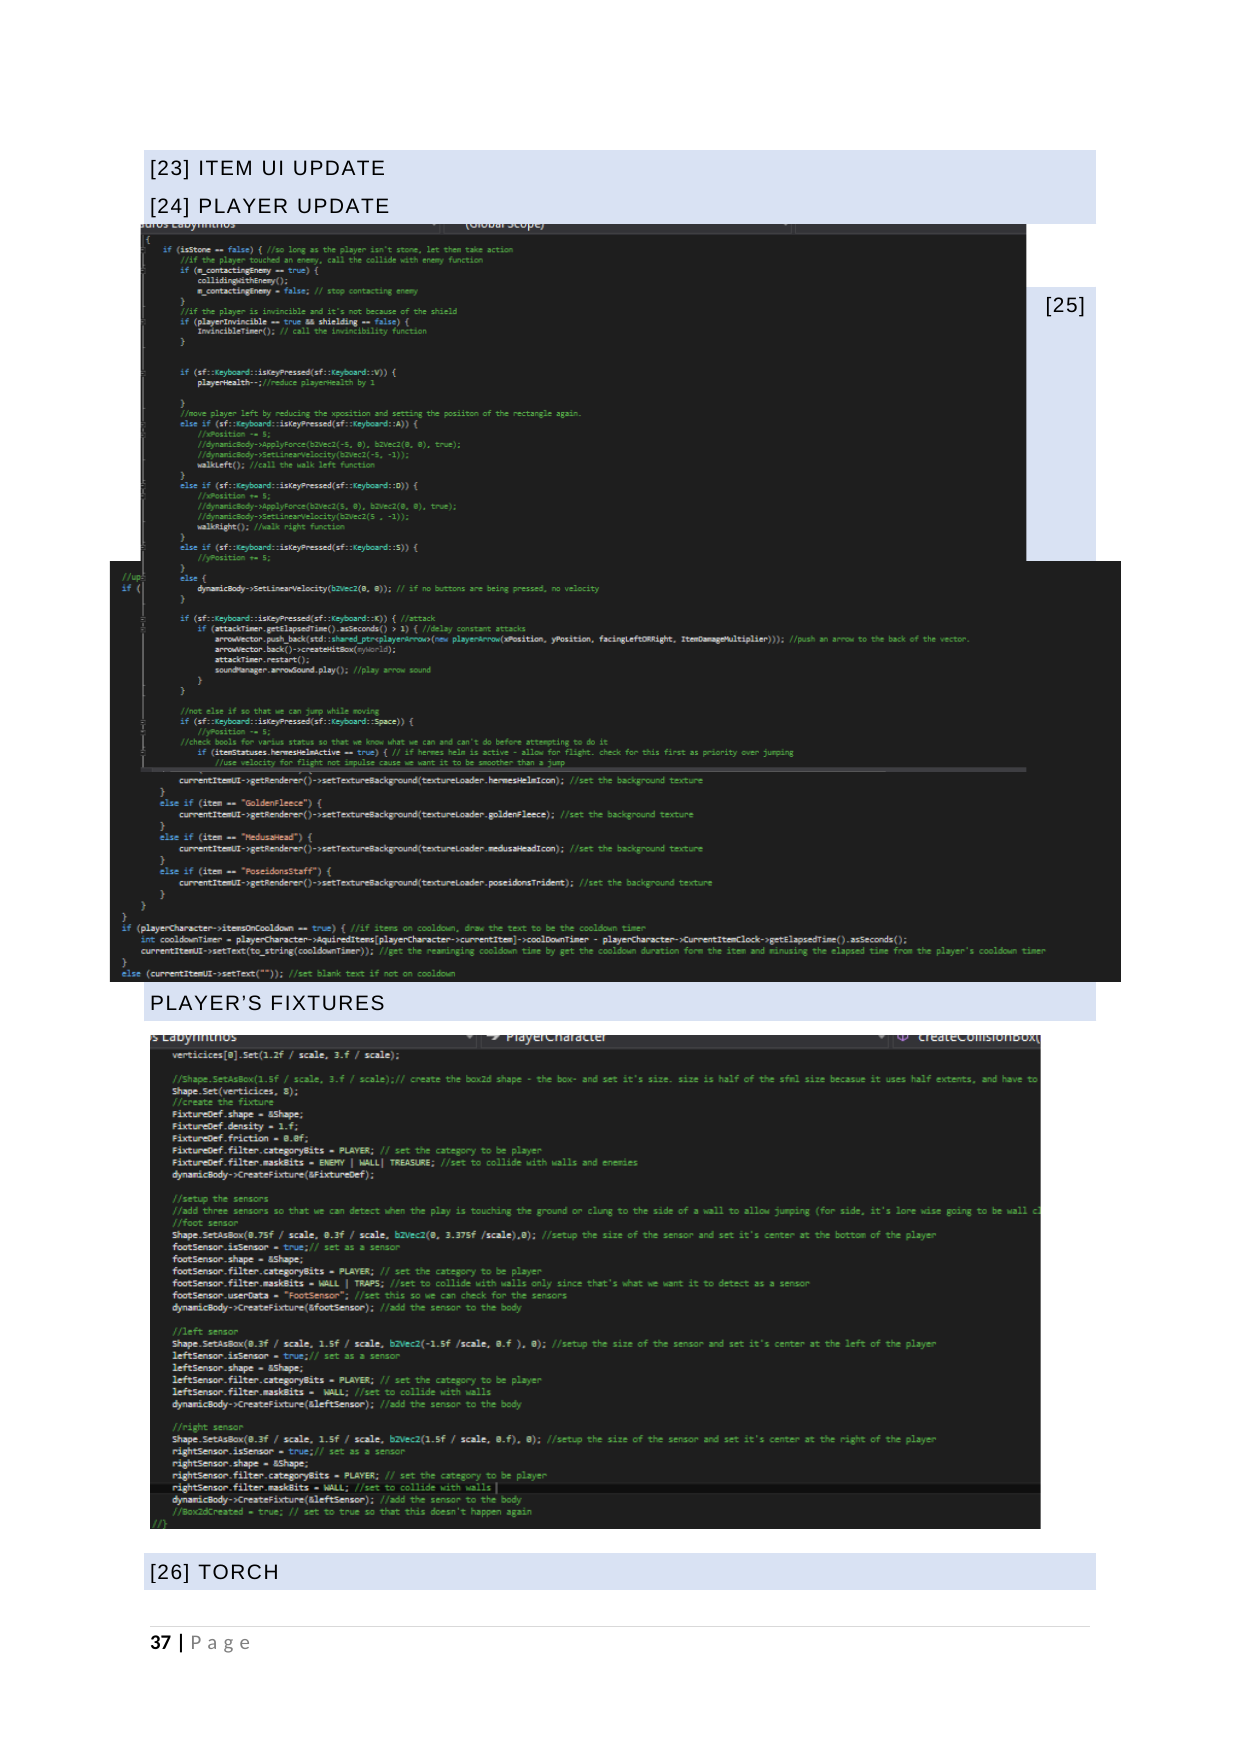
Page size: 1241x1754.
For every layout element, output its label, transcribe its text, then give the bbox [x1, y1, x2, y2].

picture [109, 224, 1121, 982]
subtitle [25] Player’s Fixtures [1027, 293, 1090, 561]
subtitle [25] Player’s Fixtures [150, 982, 1090, 1015]
subtitle [24] player update [150, 188, 1090, 218]
subtitle [26] Torch [150, 1560, 1090, 1583]
subtitle [23] Item UI update [150, 156, 1090, 180]
picture [150, 1035, 1041, 1529]
